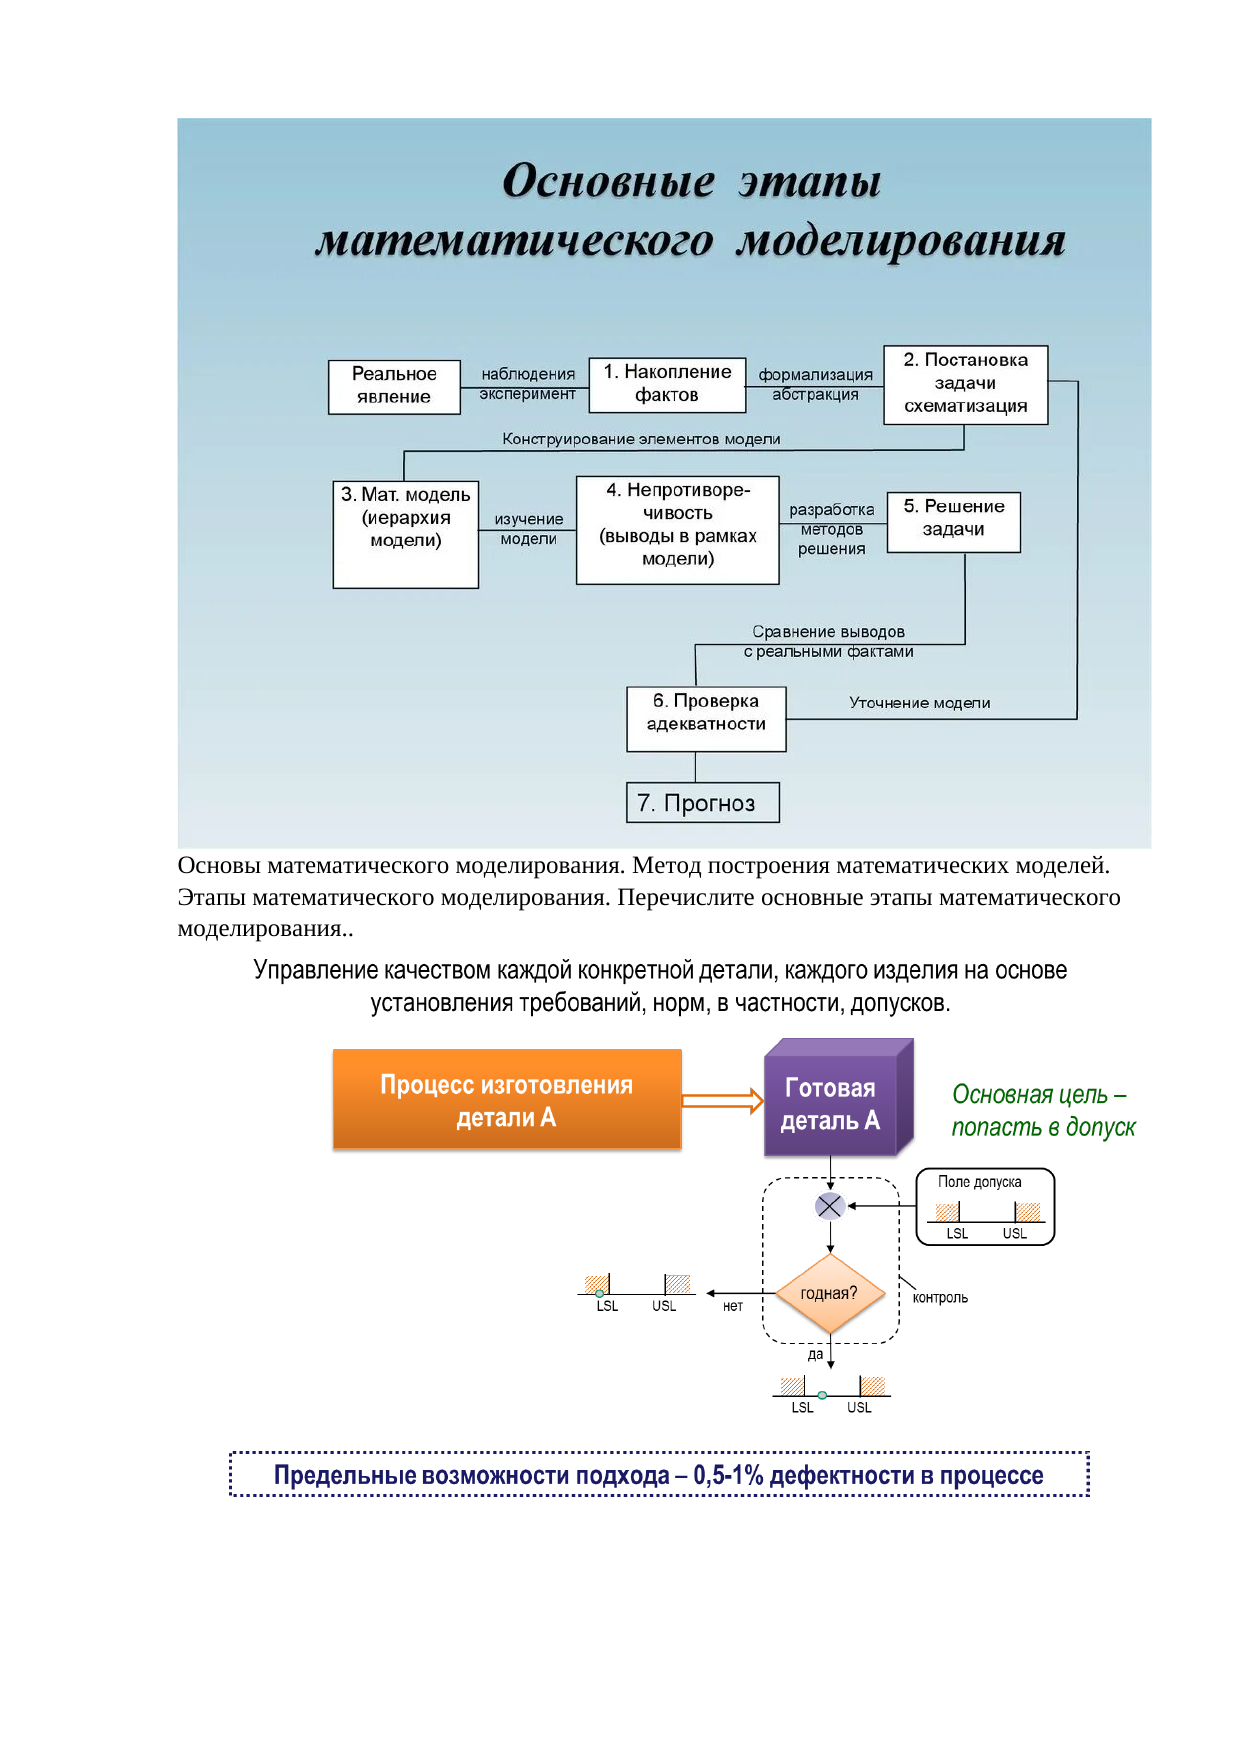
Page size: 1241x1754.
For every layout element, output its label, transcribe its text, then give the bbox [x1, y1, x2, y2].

picture [177, 943, 1152, 1506]
picture [177, 118, 1152, 849]
